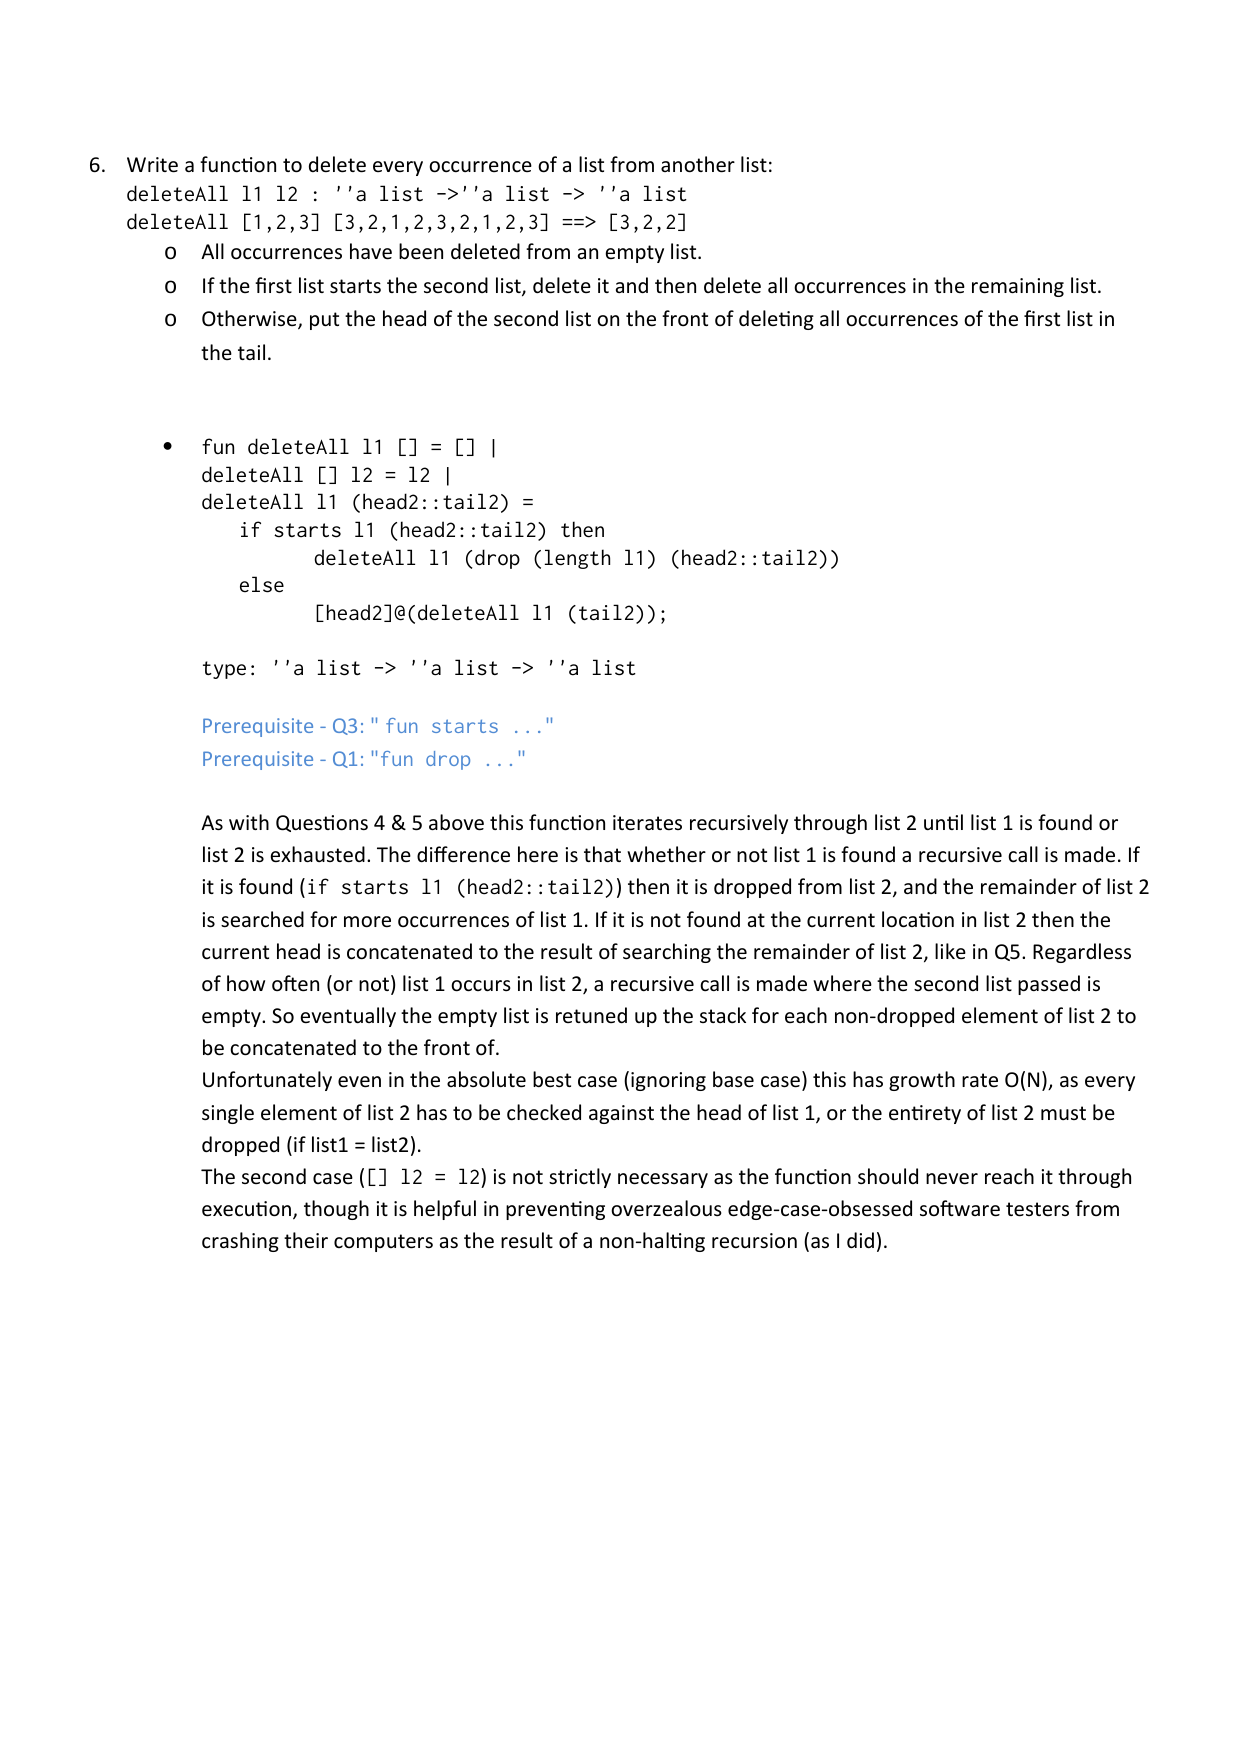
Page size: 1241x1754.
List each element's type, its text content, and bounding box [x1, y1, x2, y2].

list Otherwise, put the head of the second list on the front of deleting all occurrences of the first list in the tail. [164, 304, 1152, 366]
list deleteAll [1,2,3] [3,2,1,2,3,2,1,2,3] ==> [3,2,2] [126, 210, 1152, 234]
list Write a function to delete every occurrence of a list from another list: [89, 150, 1152, 178]
list All occurrences have been deleted from an empty list. [164, 237, 1152, 267]
list deleteAll l1 l2 : ''a list ->''a list -> ''a list [126, 182, 1152, 206]
list If the first list starts the second list, delete it and then delete all occurrences in the remaining list. [164, 271, 1152, 300]
list fun deleteAll l1 [] = [] | deleteAll [] l2 = l2 | deleteAll l1 (head2::tail2) = if starts l1 (head2::tail2) then deleteAll l1 (drop (length l1) (head2::tail2)) else [head2]@(deleteAll l1 (tail2)); type: ''a list -> ''a list -> ''a list Prerequisite - Q3: " fun starts ..." Prerequisite - Q1: "fun drop ..." As with Questions 4 & 5 above this function iterates recursively through list 2 until list 1 is found or list 2 is exhausted. The difference here is that whether or not list 1 is found a recursive call is made. If it is found (if starts l1 (head2::tail2)) then it is dropped from list 2, and the remainder of list 2 is searched for more occurrences of list 1. If it is not found at the current location in list 2 then the current head is concatenated to the result of searching the remainder of list 2, like in Q5. Regardless of how often (or not) list 1 occurs in list 2, a recursive call is made where the second list passed is empty. So eventually the empty list is retuned up the stack for each non-dropped element of list 2 to be concatenated to the front of. Unfortunately even in the absolute best case (ignoring base case) this has growth rate O(N), as every single element of list 2 has to be checked against the head of list 1, or the entirety of list 2 must be dropped (if list1 = list2). The second case ([] l2 = l2) is not strictly necessary as the function should never reach it through execution, though it is helpful in preventing overzealous edge-case-obsessed software testers from crashing their computers as the result of a non-halting recursion (as I did). [164, 434, 1152, 1254]
